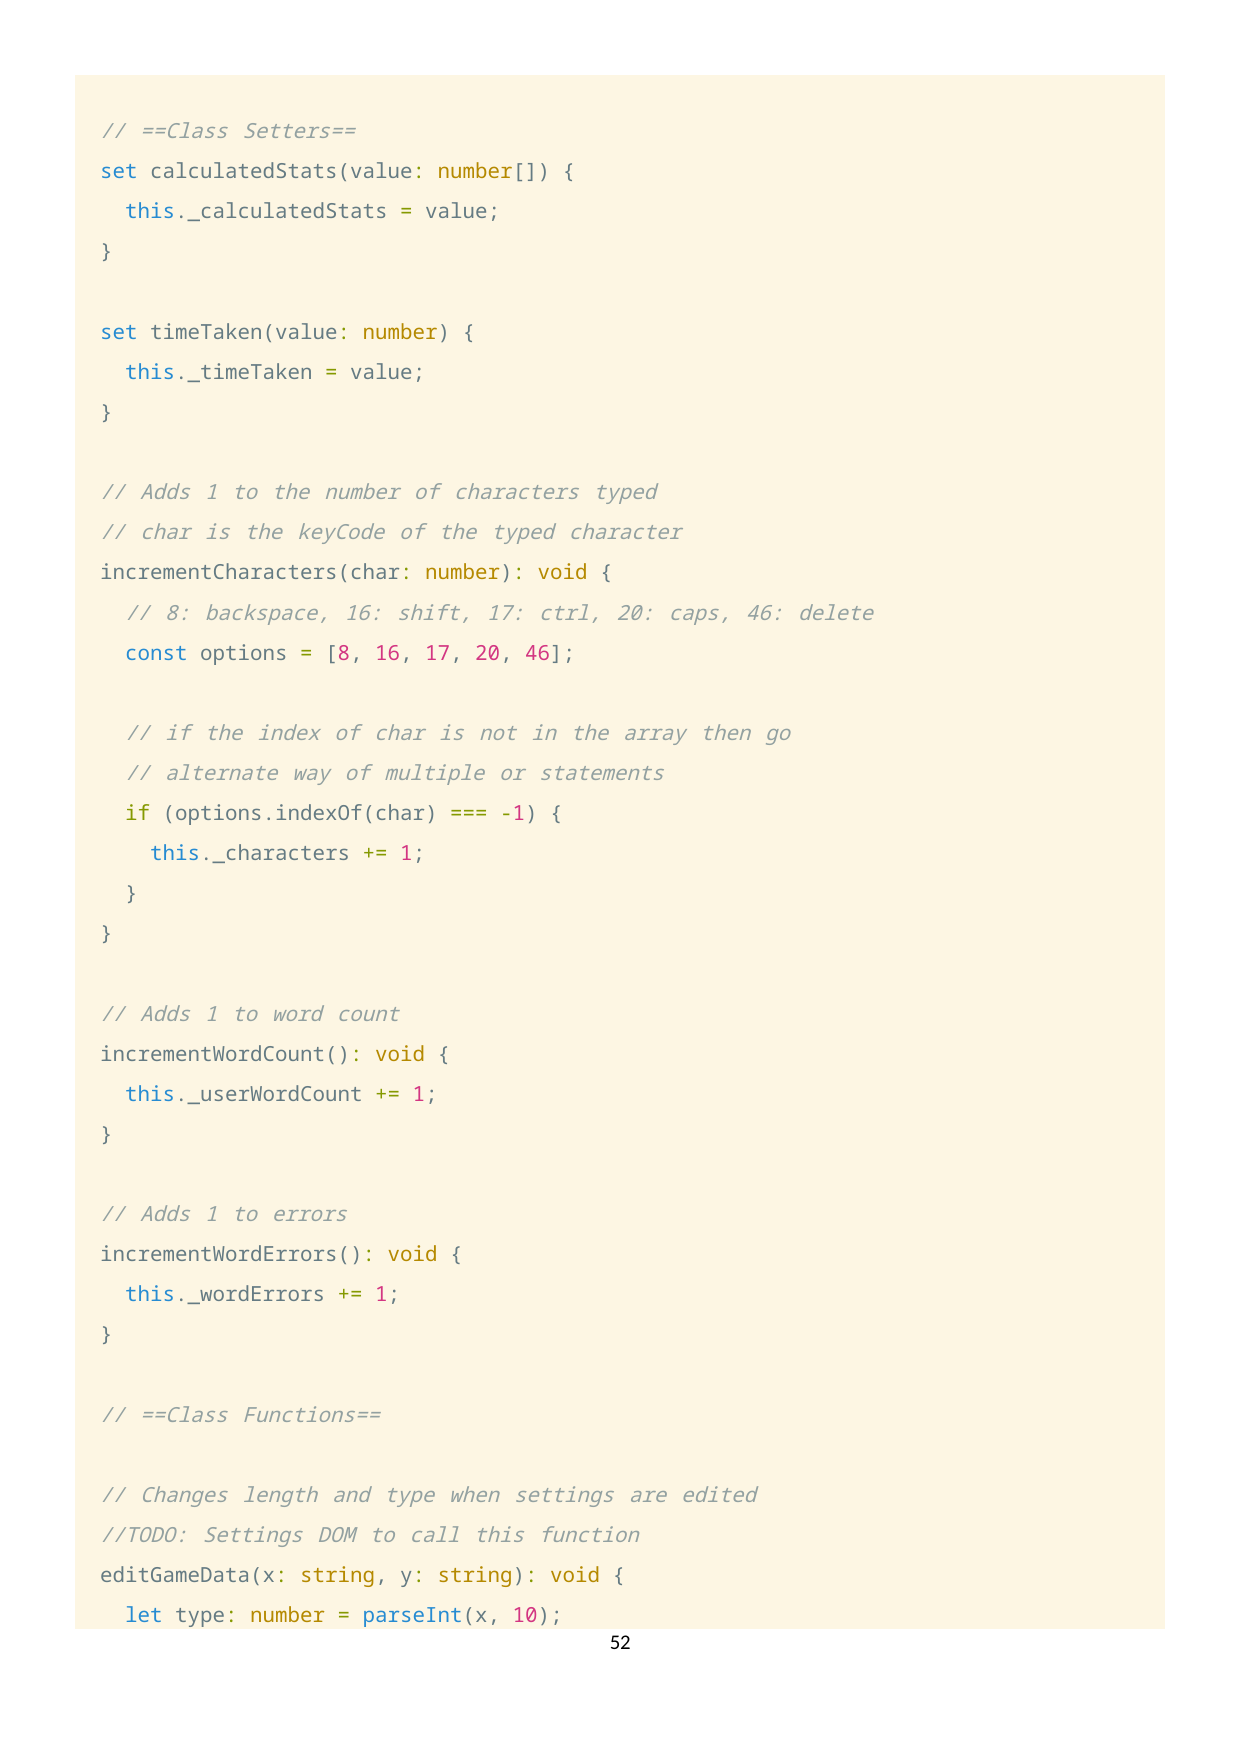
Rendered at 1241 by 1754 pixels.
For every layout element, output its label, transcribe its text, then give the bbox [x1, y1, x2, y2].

text incrementWordErrors(): void { [75, 1238, 1165, 1268]
text editGameData(x: string, y: string): void { [75, 1559, 1165, 1588]
text } [75, 1318, 1165, 1348]
text } [75, 917, 1165, 947]
text if (options.indexOf(char) === -1) { [75, 797, 1165, 827]
text // Adds 1 to errors [75, 1198, 1165, 1228]
text // ==Class Functions== [75, 1398, 1165, 1428]
text // 8: backspace, 16: shift, 17: ctrl, 20: caps, 46: delete [75, 596, 1165, 626]
text set calculatedStats(value: number[]) { [75, 155, 1165, 185]
text } [75, 877, 1165, 907]
text } [75, 1118, 1165, 1147]
text // if the index of char is not in the array then go [75, 717, 1165, 746]
text // Adds 1 to word count [75, 997, 1165, 1027]
text // Changes length and type when settings are edited [75, 1479, 1165, 1508]
text //TODO: Settings DOM to call this function [75, 1519, 1165, 1548]
text incrementWordCount(): void { [75, 1037, 1165, 1067]
text this._timeTaken = value; [75, 356, 1165, 385]
text } [75, 396, 1165, 426]
text // char is the keyCode of the typed character [75, 516, 1165, 546]
text // Adds 1 to the number of characters typed [75, 476, 1165, 506]
text } [75, 235, 1165, 265]
text // ==Class Setters== [75, 115, 1165, 145]
text this._userWordCount += 1; [75, 1078, 1165, 1107]
text this._wordErrors += 1; [75, 1278, 1165, 1308]
text this._calculatedStats = value; [75, 195, 1165, 225]
text const options = [8, 16, 17, 20, 46]; [75, 636, 1165, 666]
text let type: number = parseInt(x, 10); [75, 1599, 1165, 1629]
text incrementCharacters(char: number): void { [75, 556, 1165, 586]
text this._characters += 1; [75, 837, 1165, 867]
text set timeTaken(value: number) { [75, 316, 1165, 345]
text // alternate way of multiple or statements [75, 757, 1165, 786]
